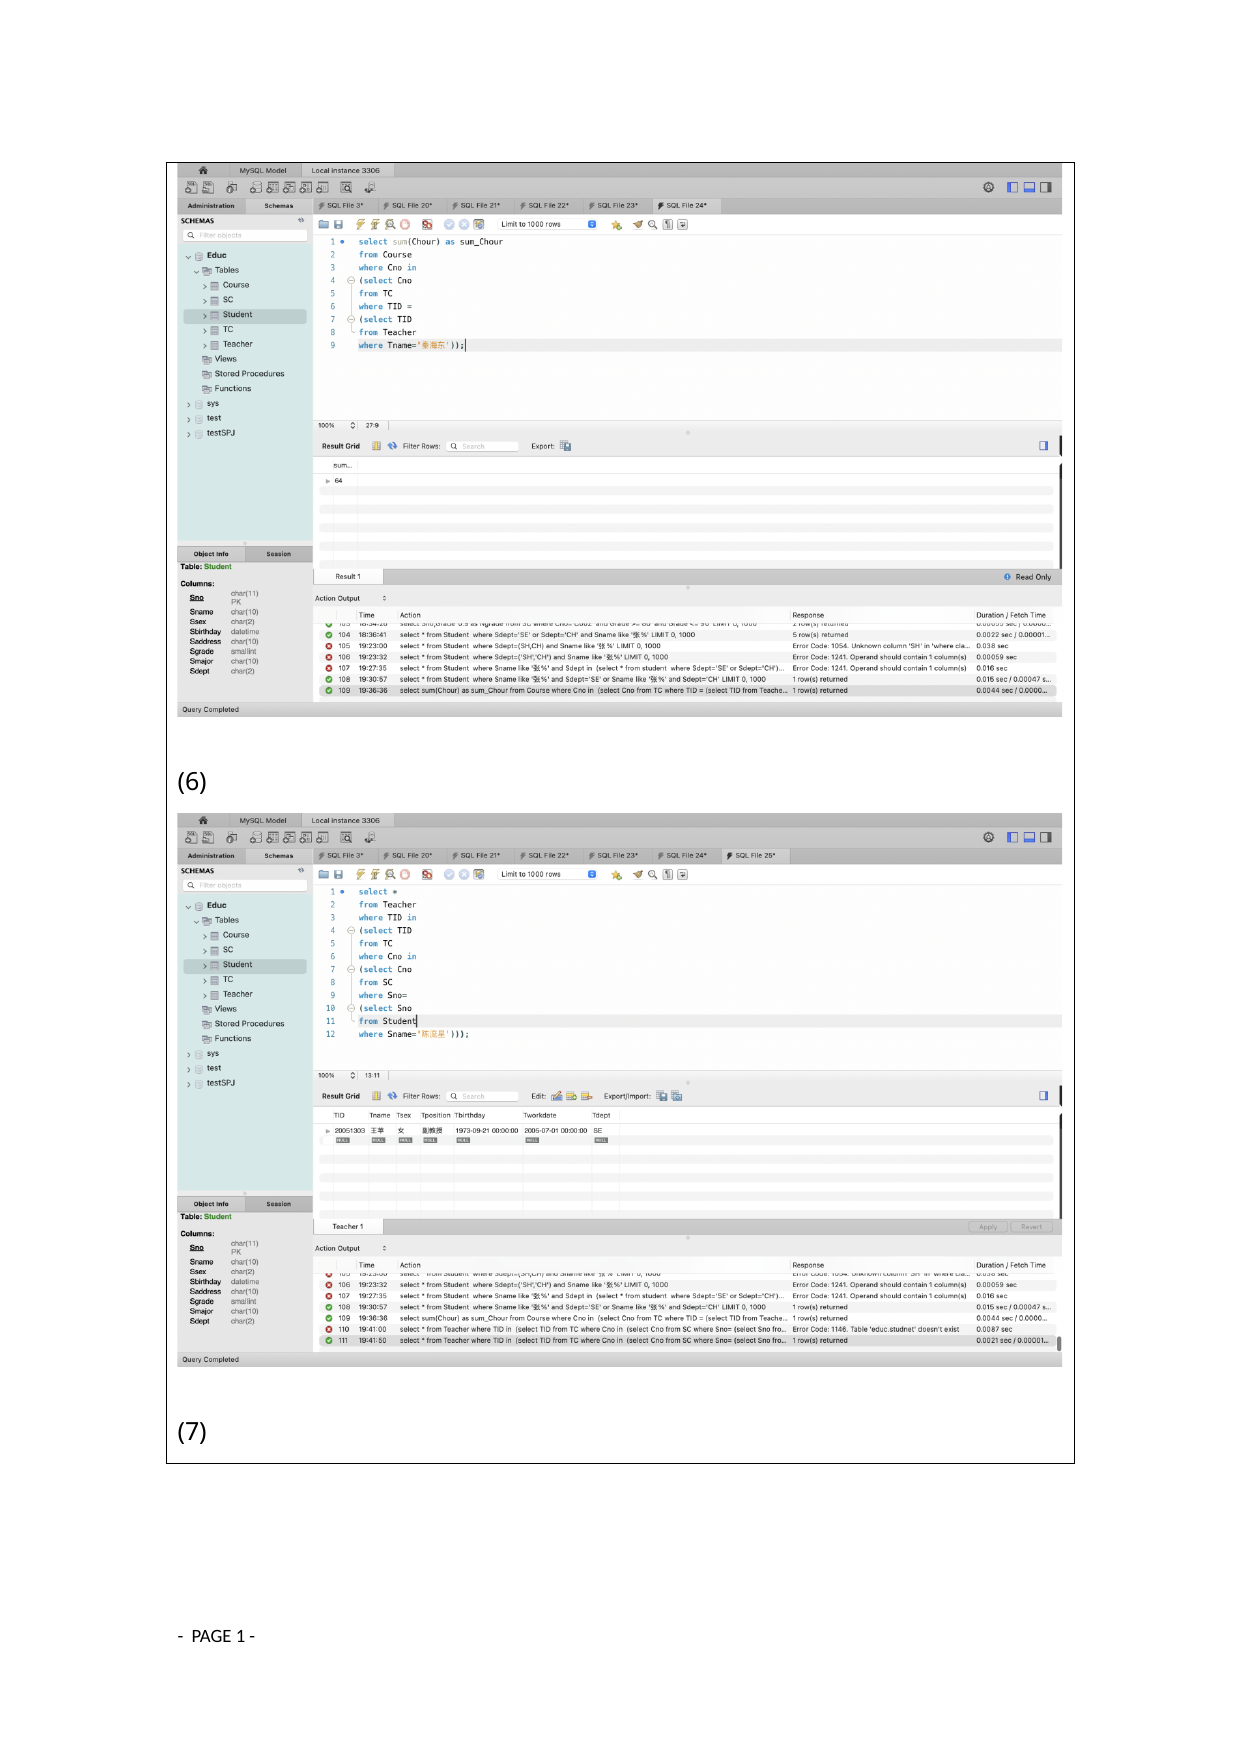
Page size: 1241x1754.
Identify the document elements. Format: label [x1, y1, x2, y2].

picture [177, 813, 1063, 1367]
picture [177, 163, 1063, 717]
table_cell [167, 163, 1074, 1463]
